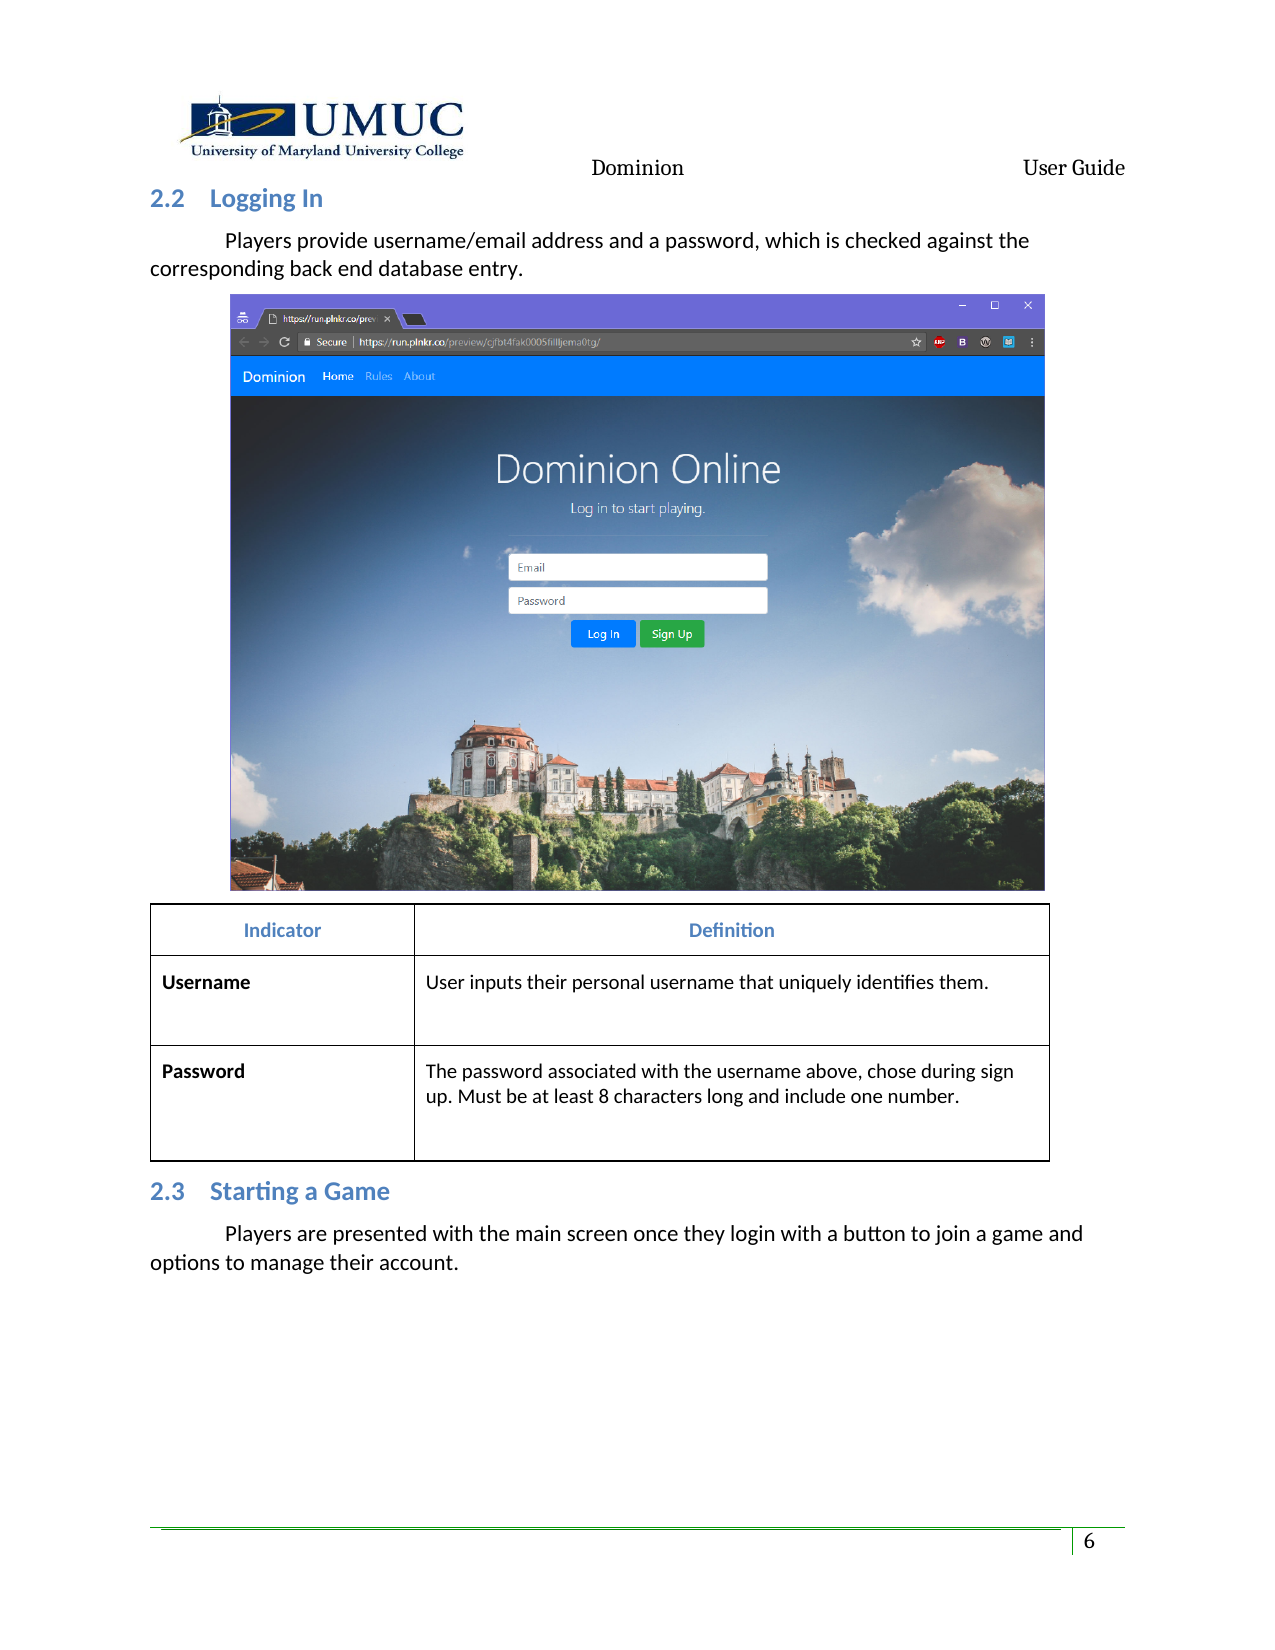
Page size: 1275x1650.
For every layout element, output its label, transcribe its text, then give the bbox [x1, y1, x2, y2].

table_header Definition [415, 905, 1049, 955]
table_header Indicator [151, 905, 414, 955]
table_cell The password associated with the username above, chose during sign up. Must be at least 8 characters long and include one number. [415, 1046, 1049, 1159]
subtitle Starting a Game [150, 1174, 1125, 1207]
text Players provide username/email address and a password, which is checked against the corresponding back end database entry. [150, 226, 1125, 282]
picture [150, 75, 492, 175]
text Players are presented with the main screen once they login with a button to join a game and options to manage their account. [150, 1219, 1125, 1276]
subtitle Logging In [150, 181, 1125, 214]
table_cell Password [151, 1046, 414, 1159]
table_cell User inputs their personal username that uniquely identifies them. [415, 956, 1049, 1045]
table_cell Username [151, 956, 414, 1045]
picture [230, 294, 1045, 891]
